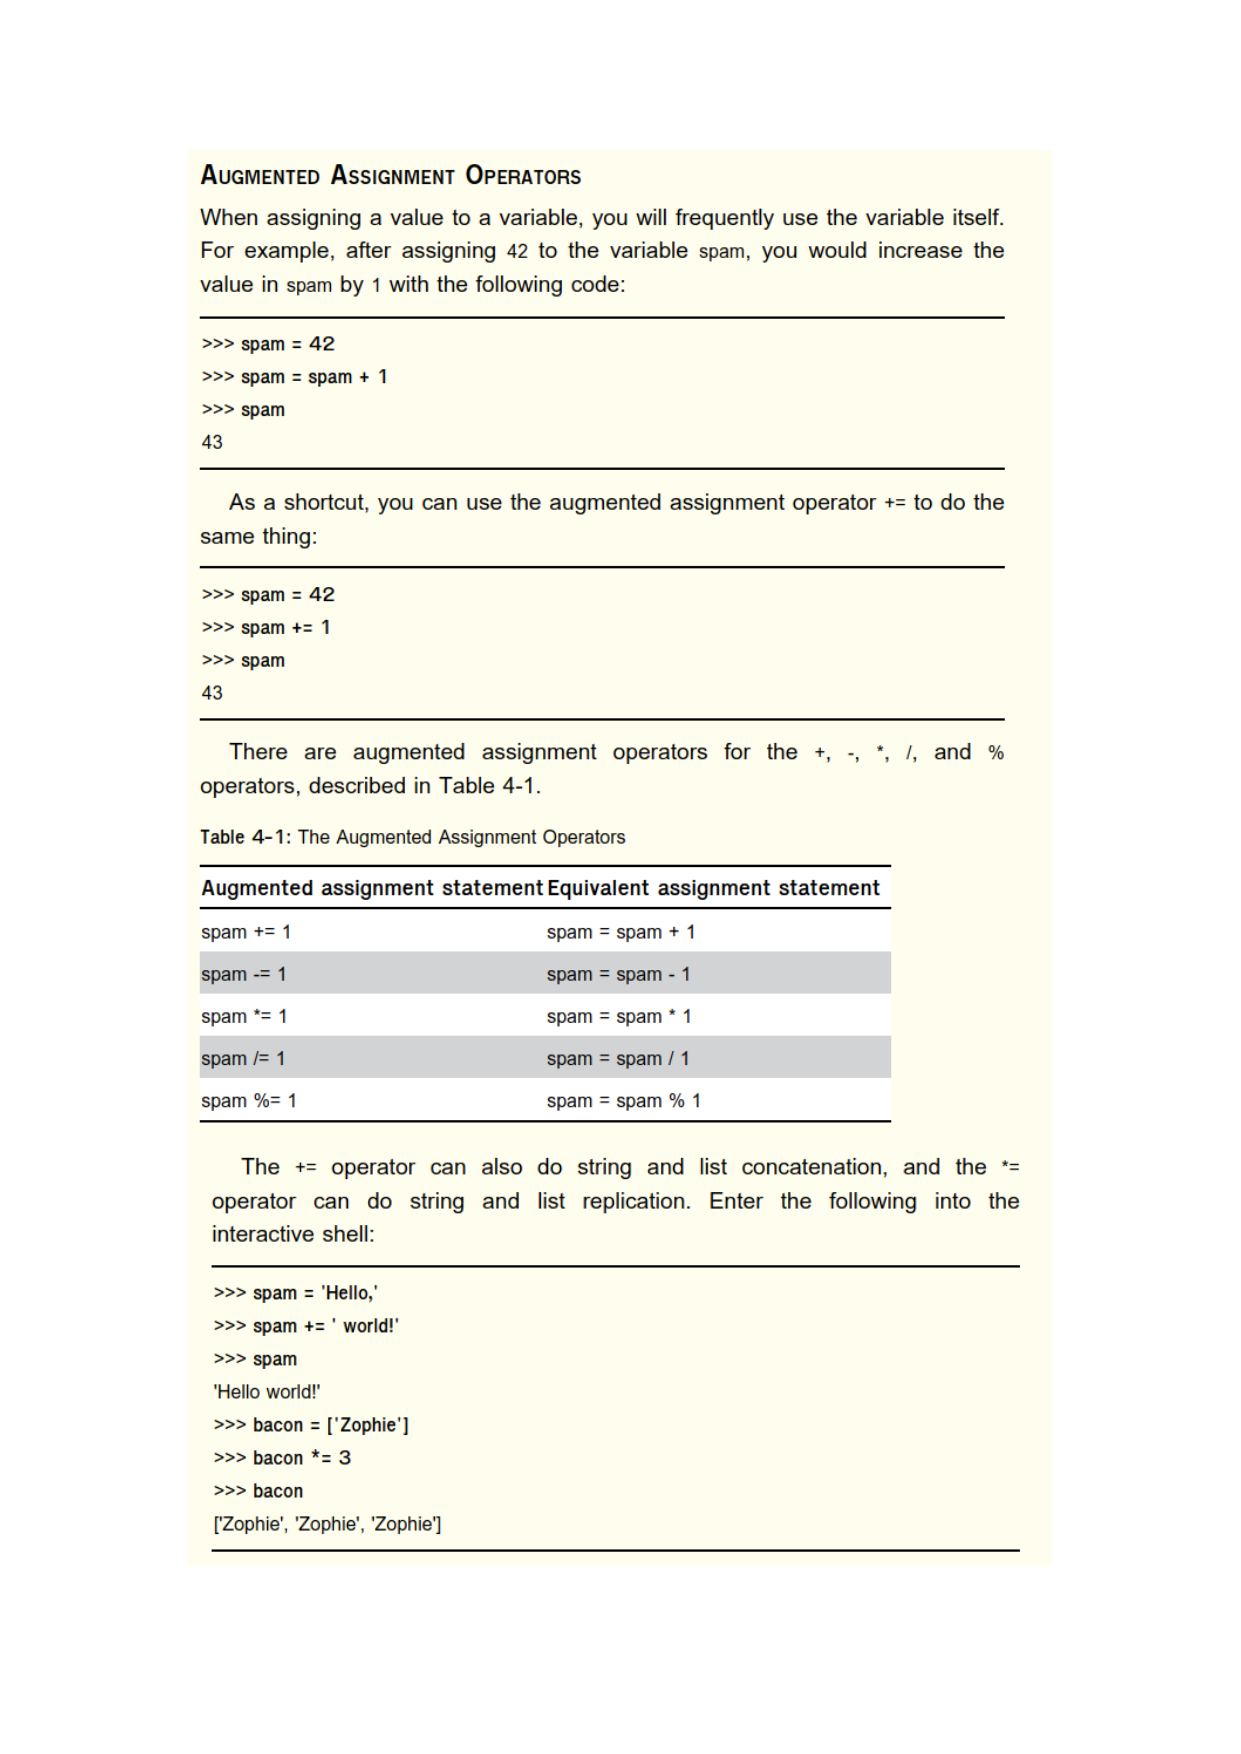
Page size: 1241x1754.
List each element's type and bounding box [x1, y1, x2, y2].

picture [187, 150, 1053, 1566]
